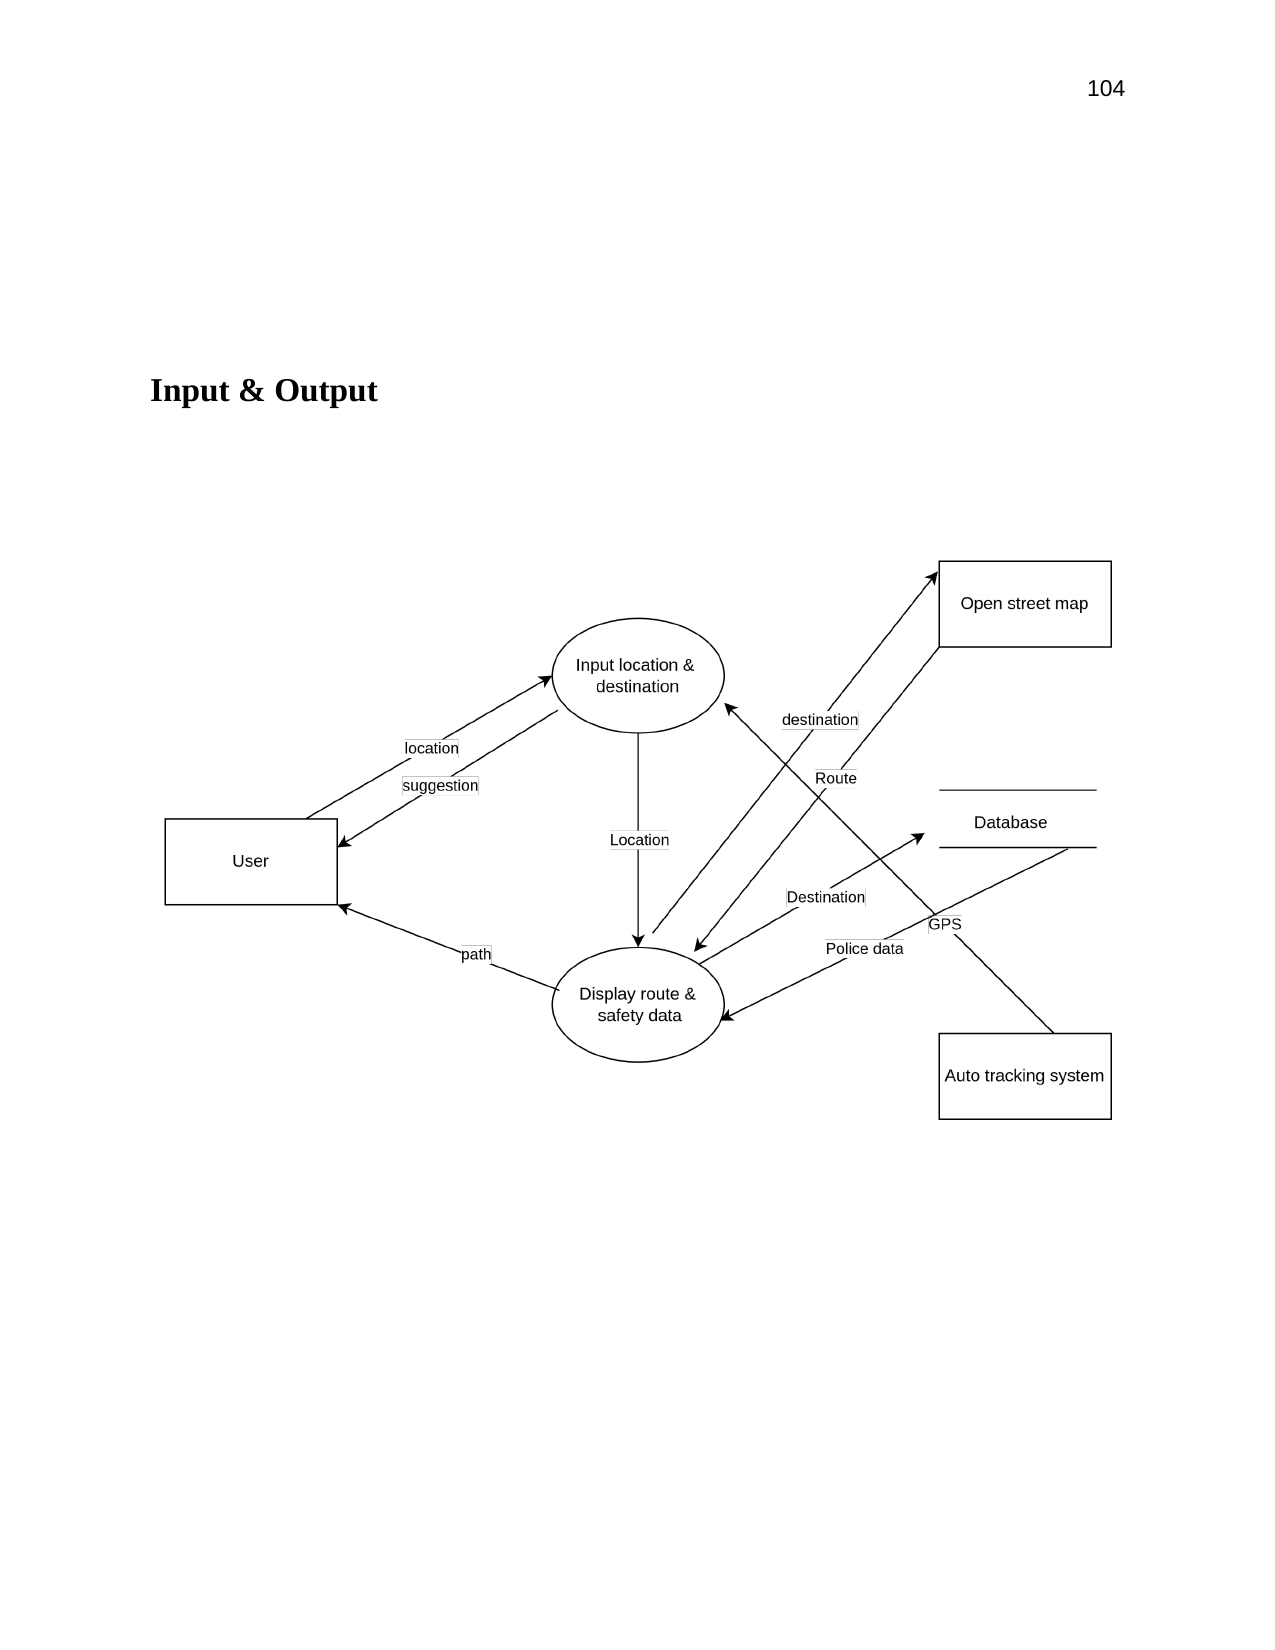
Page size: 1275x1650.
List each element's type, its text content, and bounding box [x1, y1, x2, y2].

text Input & Output [150, 370, 1125, 409]
picture [150, 546, 1125, 1134]
